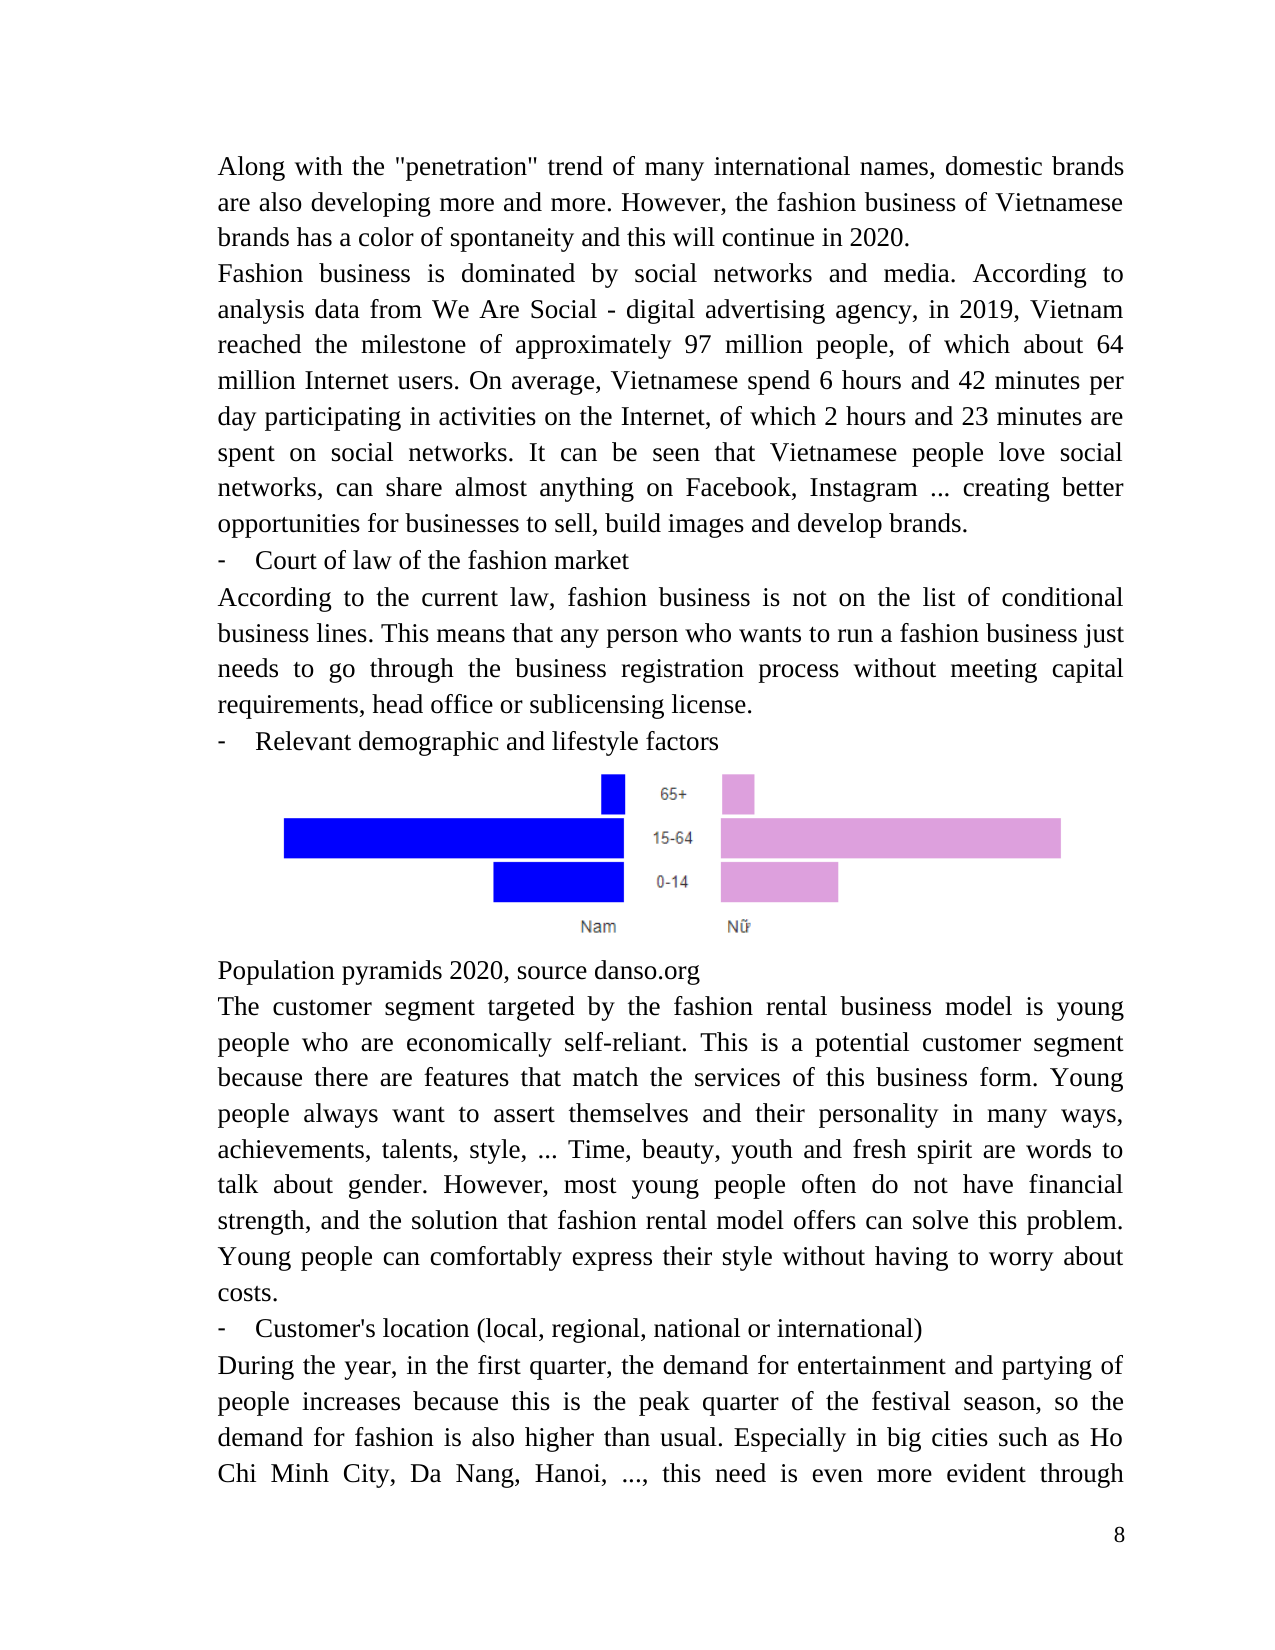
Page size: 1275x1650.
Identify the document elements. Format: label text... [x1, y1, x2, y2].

list According to the current law, fashion business is not on the list of conditional business lines. This means that any person who wants to run a fashion business just needs to go through the business registration process without meeting capital requirements, head office or sublicensing license. [217, 581, 1125, 719]
list Fashion business is dominated by social networks and media. According to analysis data from We Are Social - digital advertising agency, in 2019, Vietnam reached the milestone of approximately 97 million people, of which about 64 million Internet users. On average, Vietnamese spend 6 hours and 42 minutes per day participating in activities on the Internet, of which 2 hours and 23 minutes are spent on social networks. It can be seen that Vietnamese people love social networks, can share almost anything on Facebook, Instagram ... creating better opportunities for businesses to sell, build images and develop brands. [217, 257, 1125, 538]
picture [217, 761, 1158, 951]
list Court of law of the fashion market [217, 543, 1125, 576]
list Relevant demographic and lifestyle factors [217, 724, 1125, 757]
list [217, 1349, 1125, 1488]
list The customer segment targeted by the fashion rental business model is young people who are economically self-reliant. This is a potential customer segment because there are features that match the services of this business form. Young people always want to assert themselves and their personality in many ways, achievements, talents, style, ... Time, beauty, youth and fresh spirit are words to talk about gender. However, most young people often do not have financial strength, and the solution that fashion rental model offers can solve this problem. Young people can comfortably express their style without having to worry about costs. [217, 990, 1125, 1307]
list Customer's location (local, regional, national or international) [217, 1312, 1125, 1344]
list Population pyramids 2020, source danso.org [217, 954, 1125, 985]
list Along with the "penetration" trend of many international names, domestic brands are also developing more and more. However, the fashion business of Vietnamese brands has a color of spontaneity and this will continue in 2020. [217, 150, 1125, 253]
